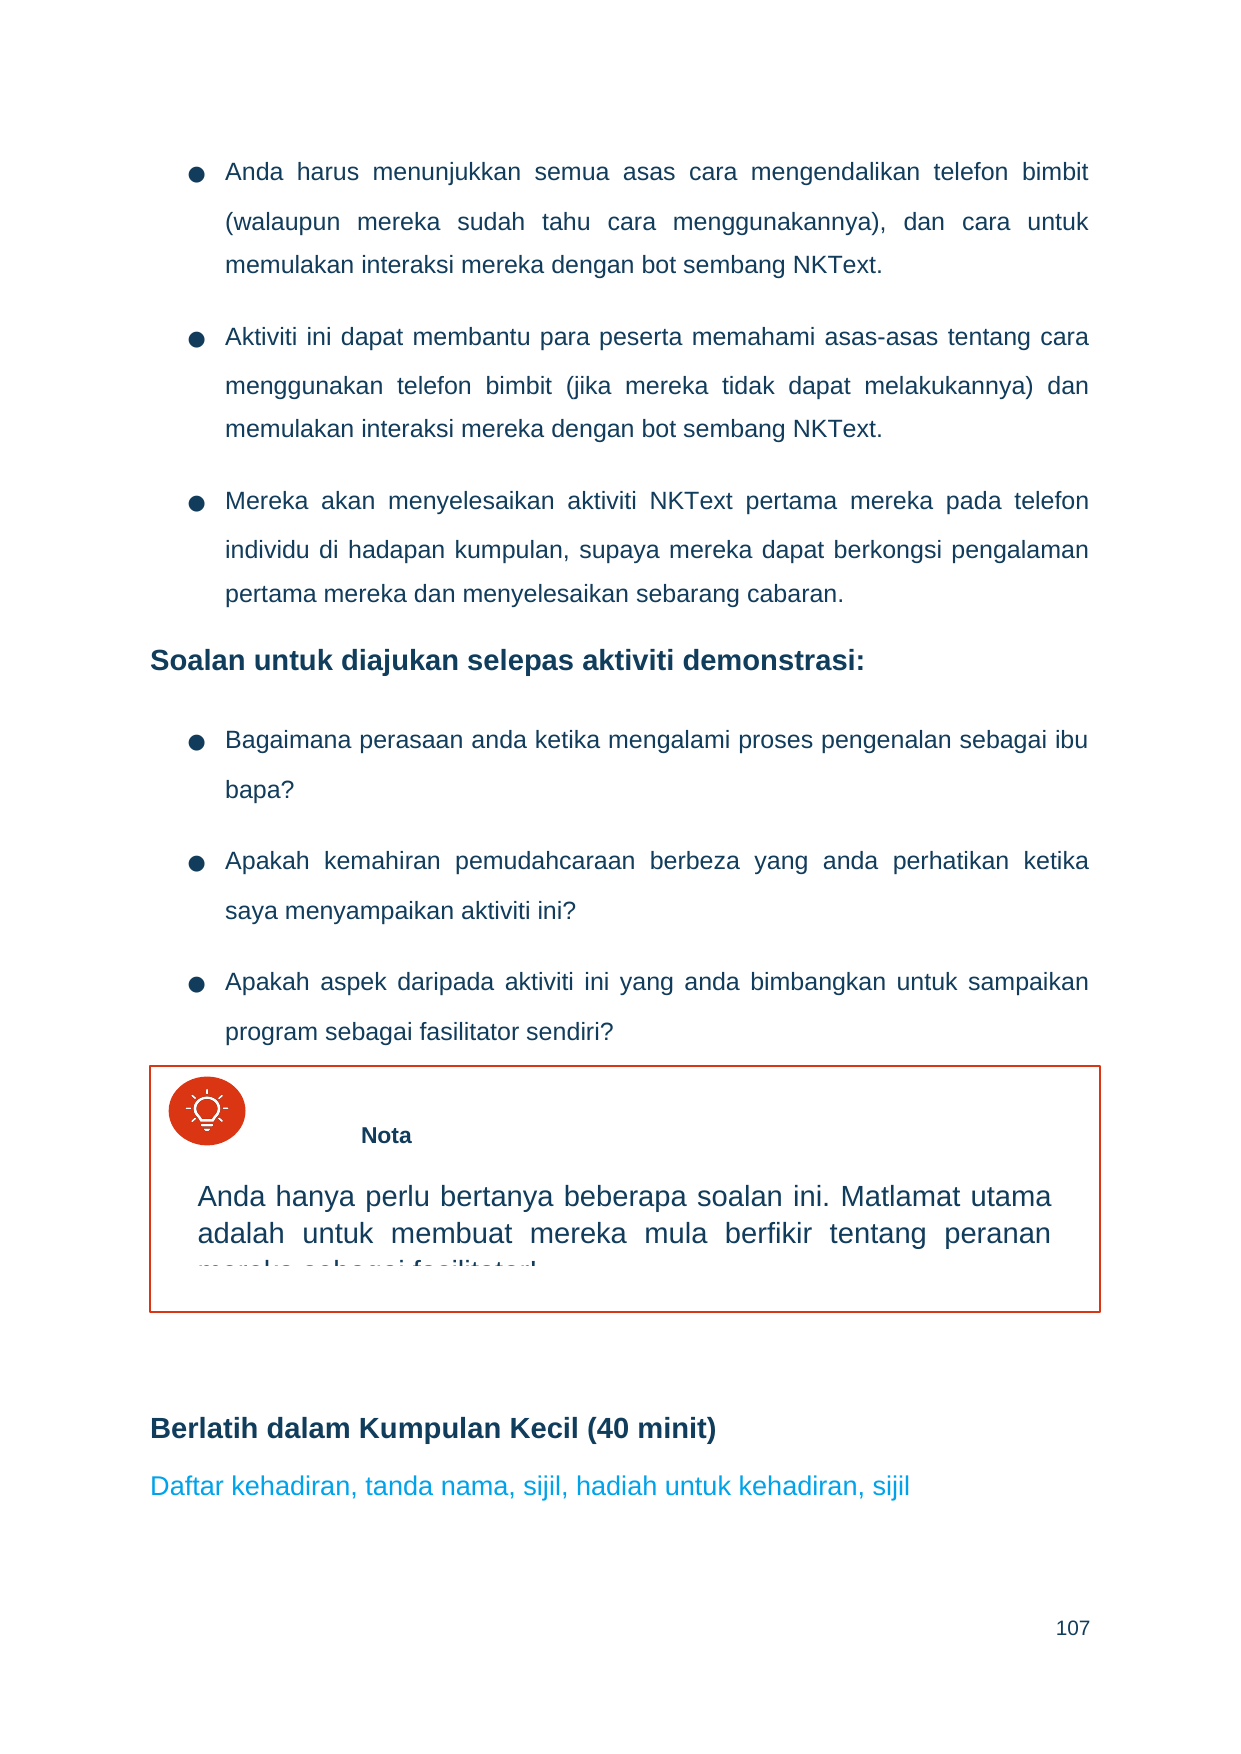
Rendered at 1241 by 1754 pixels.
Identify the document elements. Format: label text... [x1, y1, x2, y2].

list Anda harus menunjukkan semua asas cara mengendalikan telefon bimbit (walaupun mereka sudah tahu cara menggunakannya), dan cara untuk memulakan interaksi mereka dengan bot sembang NKText. [187, 150, 1090, 279]
list Apakah aspek daripada aktiviti ini yang anda bimbangkan untuk sampaikan program sebagai fasilitator sendiri? [187, 960, 1090, 1046]
list Aktiviti ini dapat membantu para peserta memahami asas-asas tentang cara menggunakan telefon bimbit (jika mereka tidak dapat melakukannya) dan memulakan interaksi mereka dengan bot sembang NKText. [187, 314, 1090, 443]
list Mereka akan menyelesaikan aktiviti NKText pertama mereka pada telefon individu di hadapan kumpulan, supaya mereka dapat berkongsi pengalaman pertama mereka dan menyelesaikan sebarang cabaran. [187, 478, 1090, 607]
subtitle Daftar kehadiran, tanda nama, sijil, hadiah untuk kehadiran, sijil [150, 1469, 1090, 1501]
picture [181, 1087, 233, 1134]
subtitle Soalan untuk diajukan selepas aktiviti demonstrasi: [150, 642, 1090, 676]
list Bagaimana perasaan anda ketika mengalami proses pengenalan sebagai ibu bapa? [187, 718, 1090, 804]
list Apakah kemahiran pemudahcaraan berbeza yang anda perhatikan ketika saya menyampaikan aktiviti ini? [187, 839, 1090, 925]
subtitle Berlatih dalam Kumpulan Kecil (40 minit) [150, 1411, 1090, 1444]
